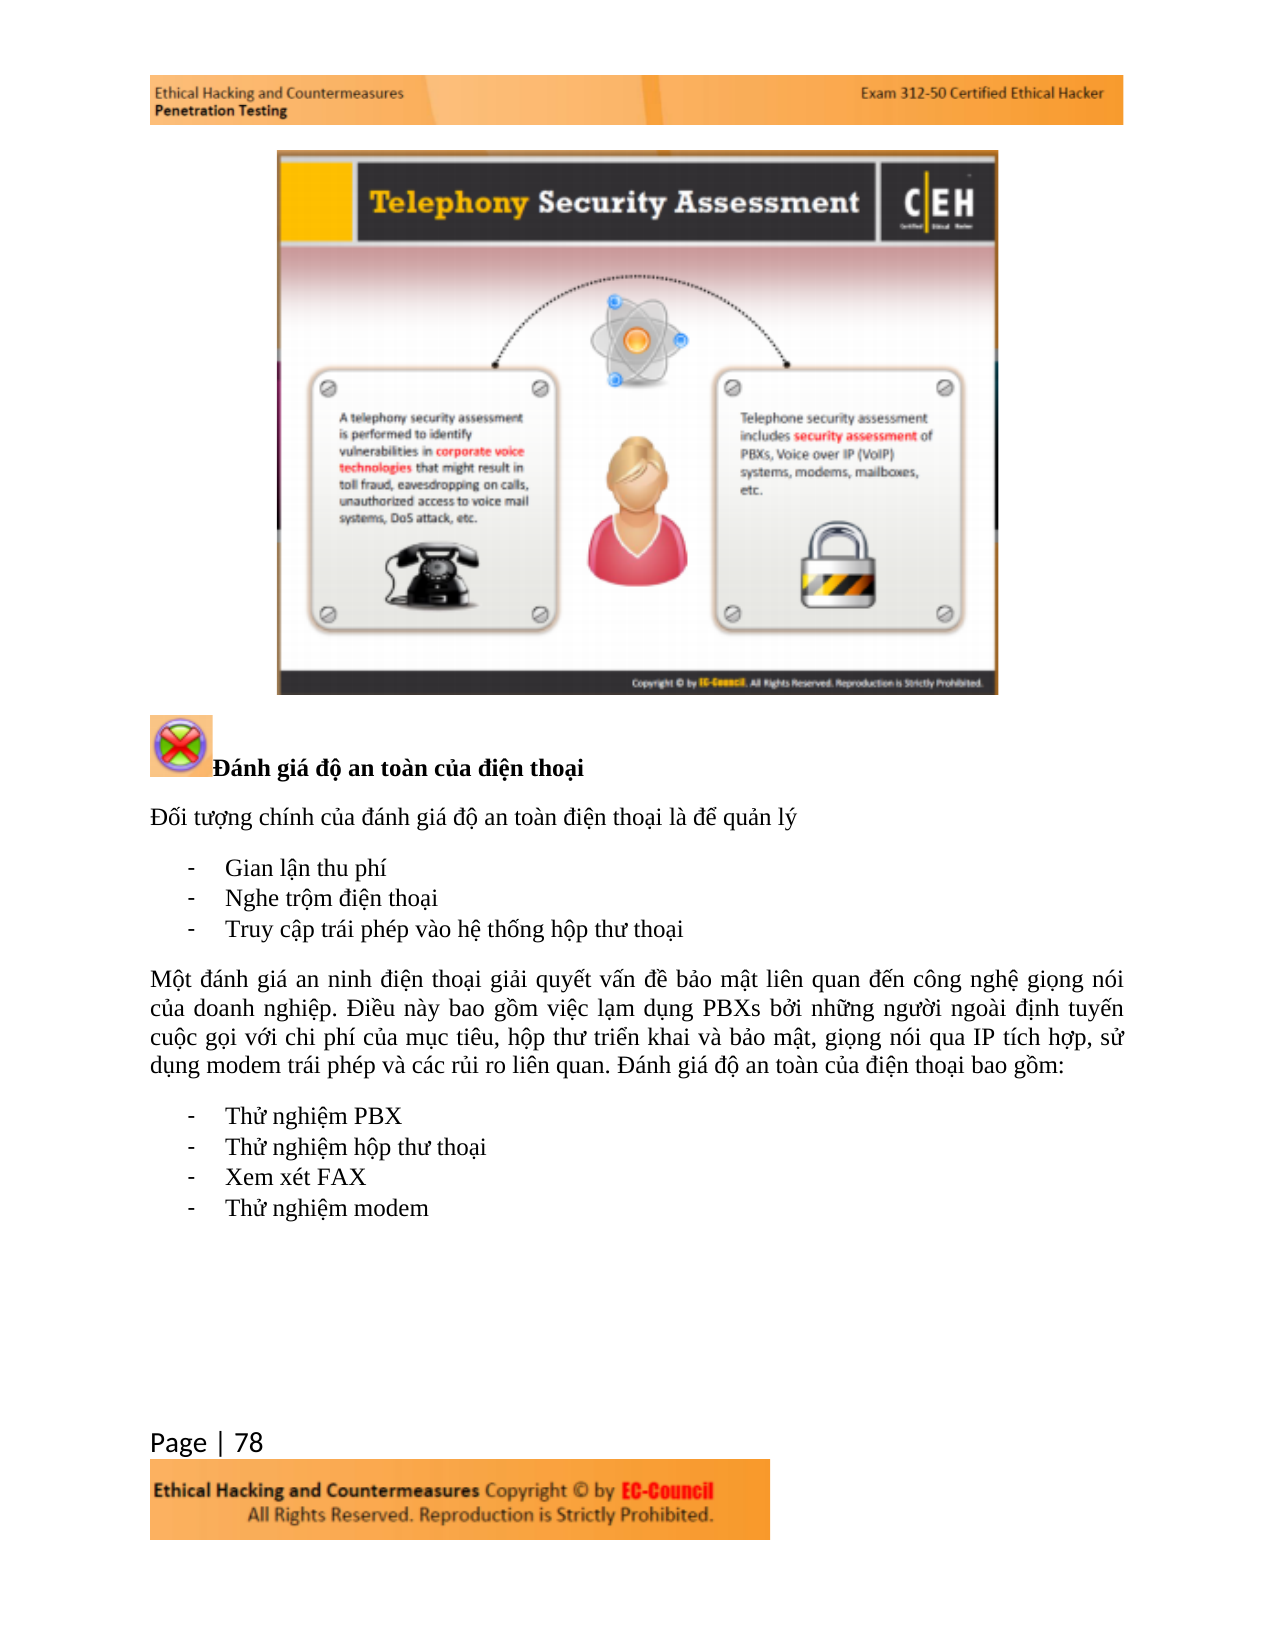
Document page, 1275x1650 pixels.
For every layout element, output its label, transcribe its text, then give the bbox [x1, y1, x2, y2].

text Một đánh giá an ninh điện thoại giải quyết vấn đề bảo mật liên quan đến công nghệ giọng nói của doanh nghiệp. Điều này bao gồm việc lạm dụng PBXs bởi những người ngoài định tuyến cuộc gọi với chi phí của mục tiêu, hộp thư triển khai và bảo mật, giọng nói qua IP tích hợp, sử dụng modem trái phép và các rủi ro liên quan. Đánh giá độ an toàn của điện thoại bao gồm: [150, 964, 1125, 1079]
picture [150, 1459, 771, 1540]
list Truy cập trái phép vào hệ thống hộp thư thoại [187, 913, 1125, 943]
text Đánh giá độ an toàn của điện thoại [150, 715, 1125, 782]
text Đối tượng chính của đánh giá độ an toàn điện thoại là để quản lý [150, 802, 1125, 831]
picture [276, 150, 999, 695]
list Nghe trộm điện thoại [187, 882, 1125, 913]
picture [150, 75, 1124, 125]
list Thử nghiệm PBX [187, 1100, 1125, 1131]
list Gian lận thu phí [187, 852, 1125, 882]
list Thử nghiệm hộp thư thoại [187, 1131, 1125, 1161]
list Thử nghiệm modem [187, 1192, 1125, 1222]
picture [150, 715, 213, 777]
list Xem xét FAX [187, 1161, 1125, 1192]
